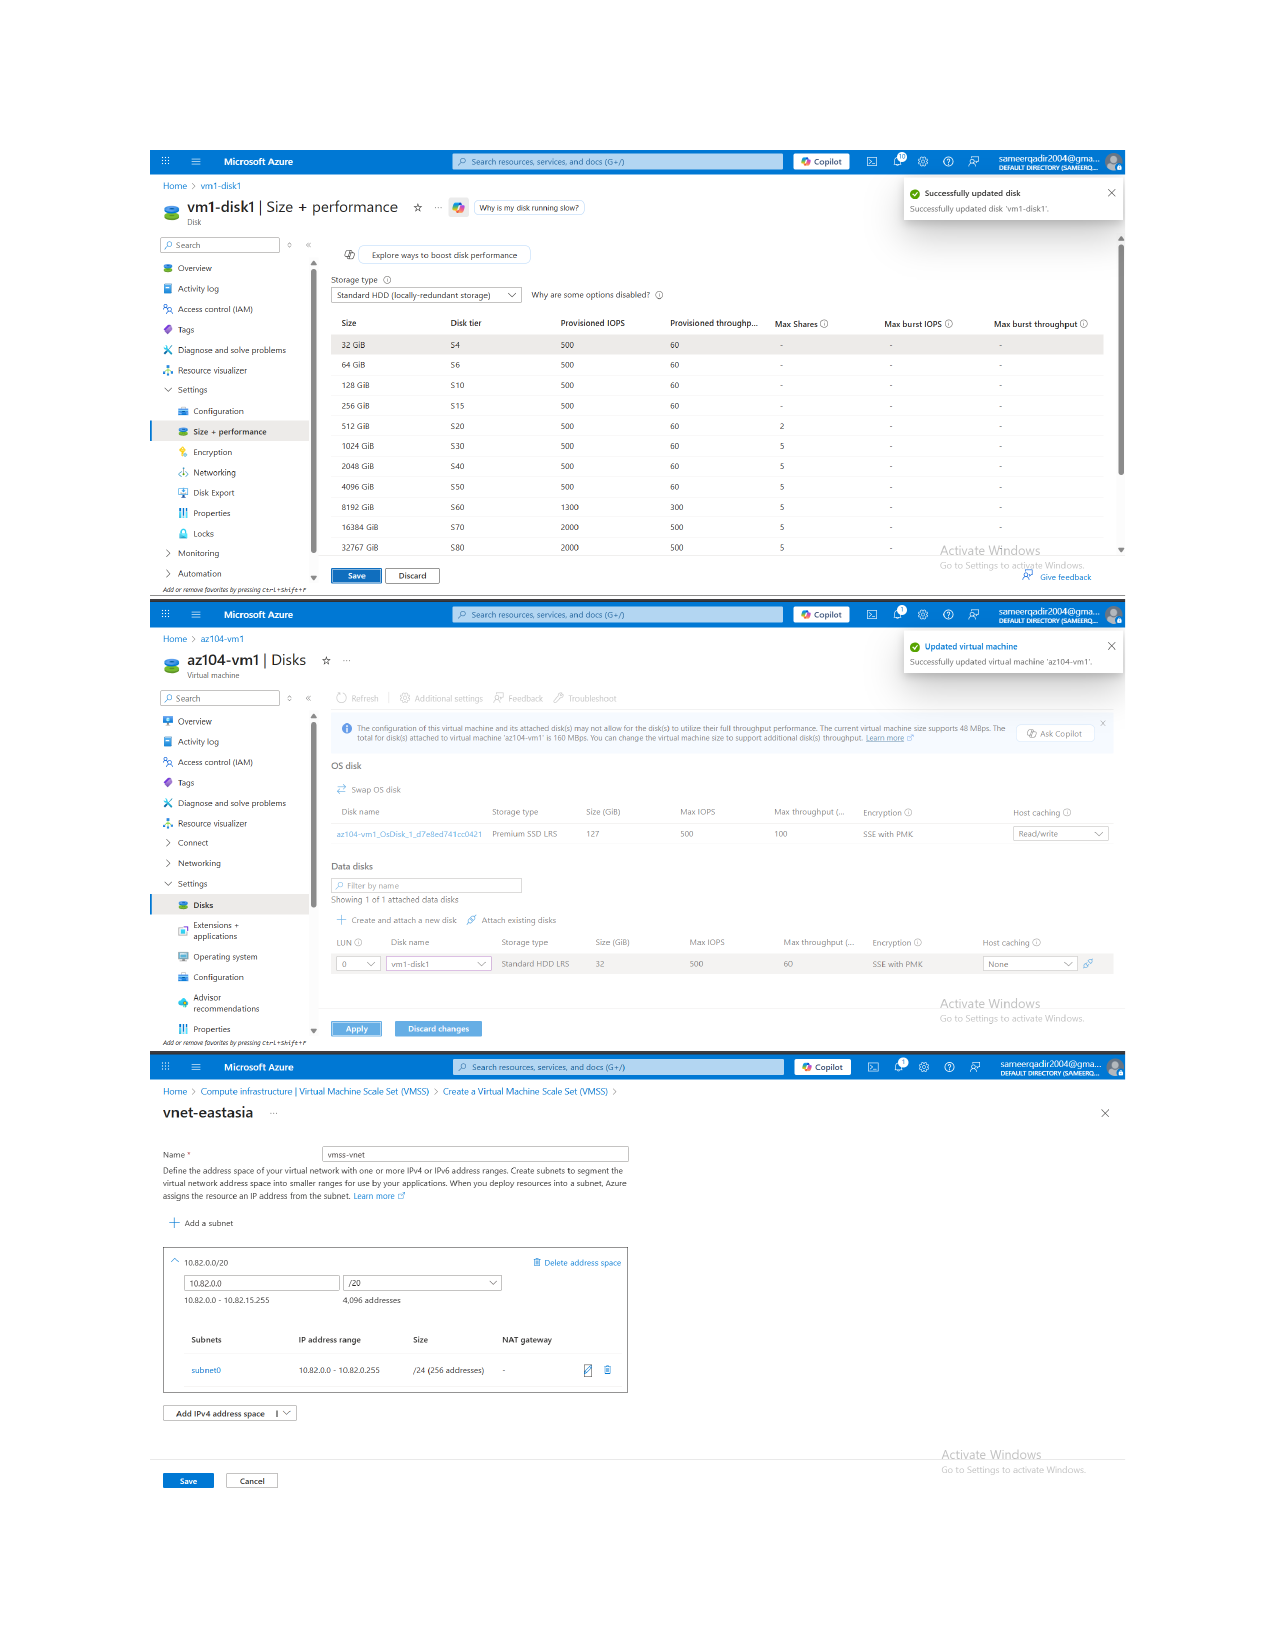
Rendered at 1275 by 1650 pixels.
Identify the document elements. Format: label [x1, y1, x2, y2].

picture [150, 1051, 1125, 1491]
picture [150, 599, 1125, 1048]
picture [150, 150, 1125, 596]
